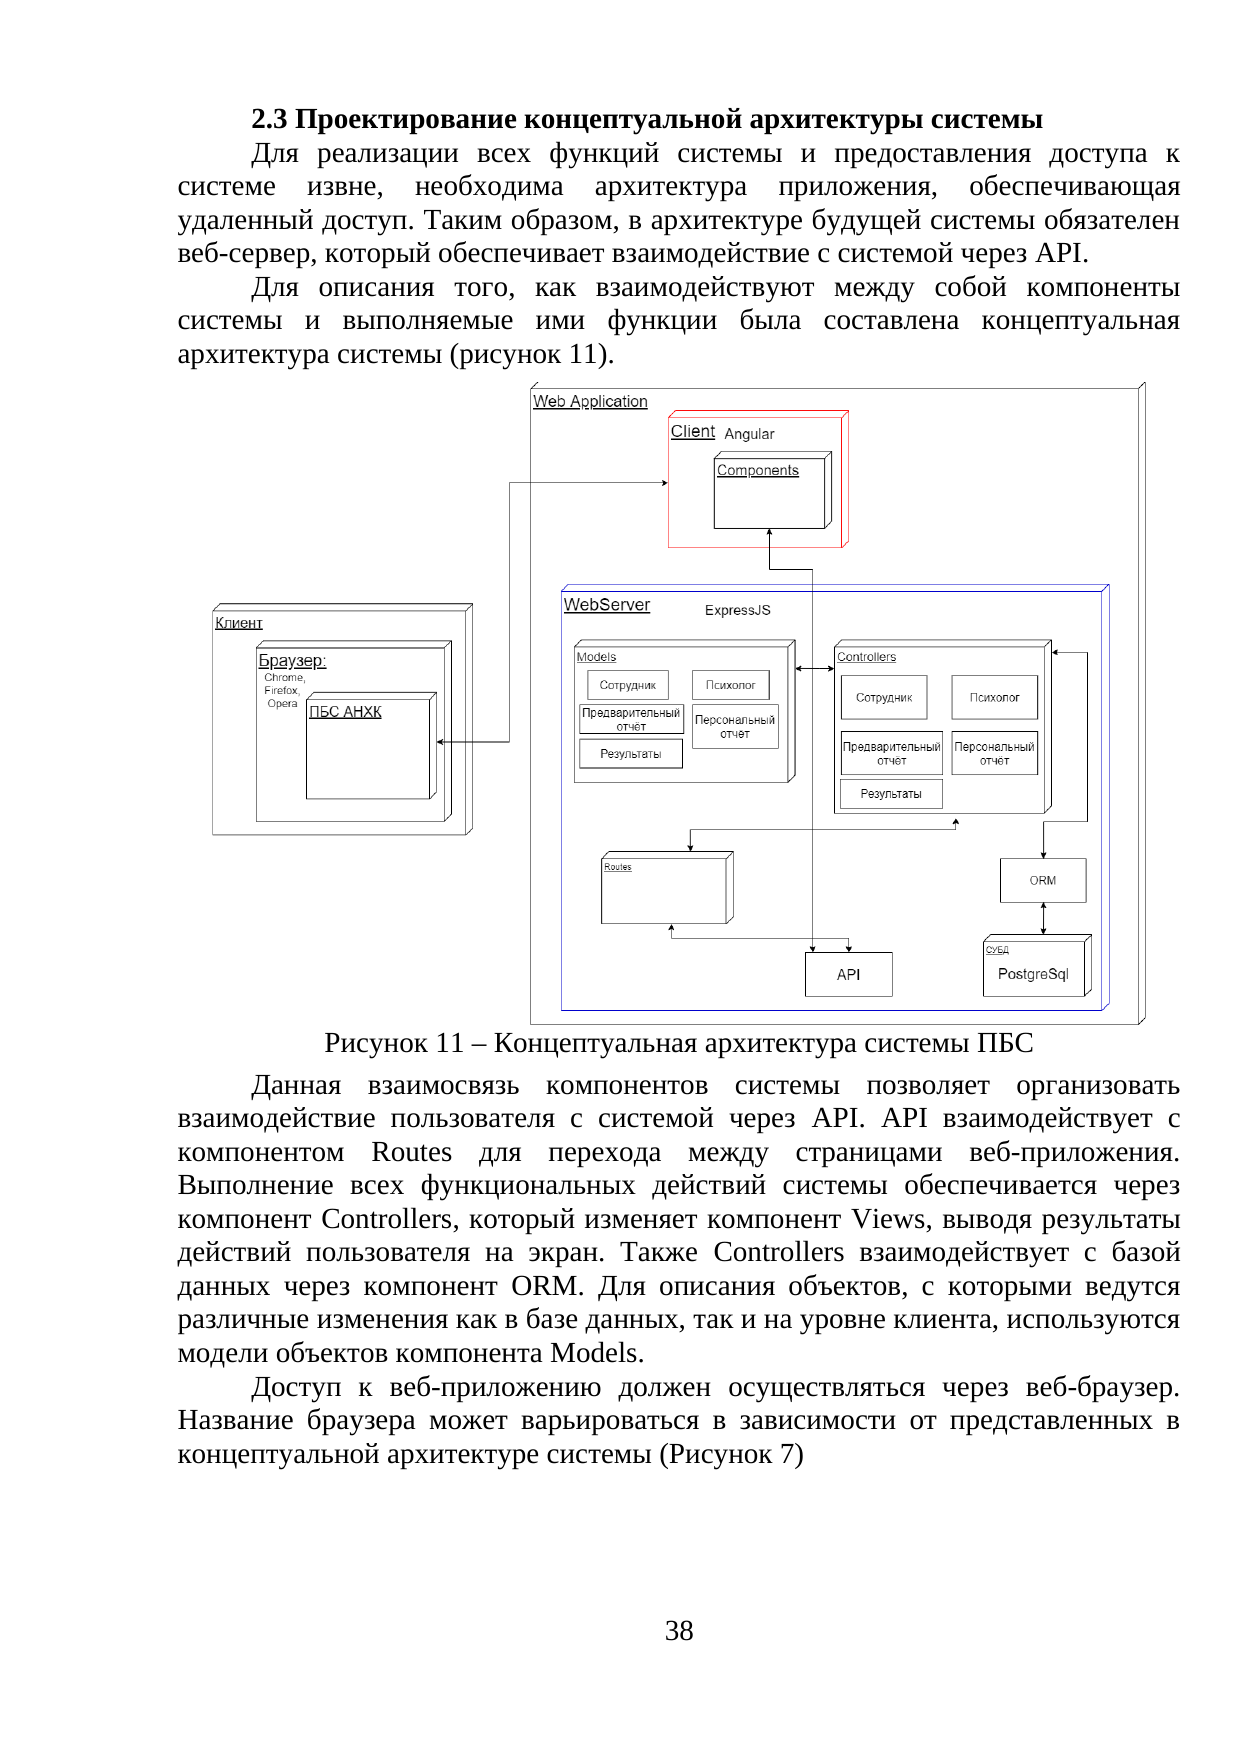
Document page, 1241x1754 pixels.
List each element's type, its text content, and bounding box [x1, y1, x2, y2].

subtitle 2.3 Проектирование концептуальной архитектуры системы [177, 101, 1181, 135]
text Доступ к веб-приложению должен осуществляться через веб-браузер. Название браузера может варьироваться в зависимости от представленных в концептуальной архитектуре системы (Рисунок 7) [177, 1369, 1181, 1469]
picture [212, 382, 1146, 1025]
text Для реализации всех функций системы и предоставления доступа к системе извне, необходима архитектура приложения, обеспечивающая удаленный доступ. Таким образом, в архитектуре будущей системы обязателен веб-сервер, который обеспечивает взаимодействие с системой через API. [177, 135, 1181, 269]
text Данная взаимосвязь компонентов системы позволяет организовать взаимодействие пользователя с системой через API. API взаимодействует с компонентом Routes для перехода между страницами веб-приложения. Выполнение всех функциональных действий системы обеспечивается через компонент Controllers, который изменяет компонент Views, выводя результаты действий пользователя на экран. Также Controllers взаимодействует с базой данных через компонент ORM. Для описания объектов, с которыми ведутся различные изменения как в базе данных, так и на уровне клиента, используются модели объектов компонента Models. [177, 1067, 1181, 1369]
text Для описания того, как взаимодействуют между собой компоненты системы и выполняемые ими функции была составлена концептуальная архитектура системы (рисунок 11). [177, 269, 1181, 369]
